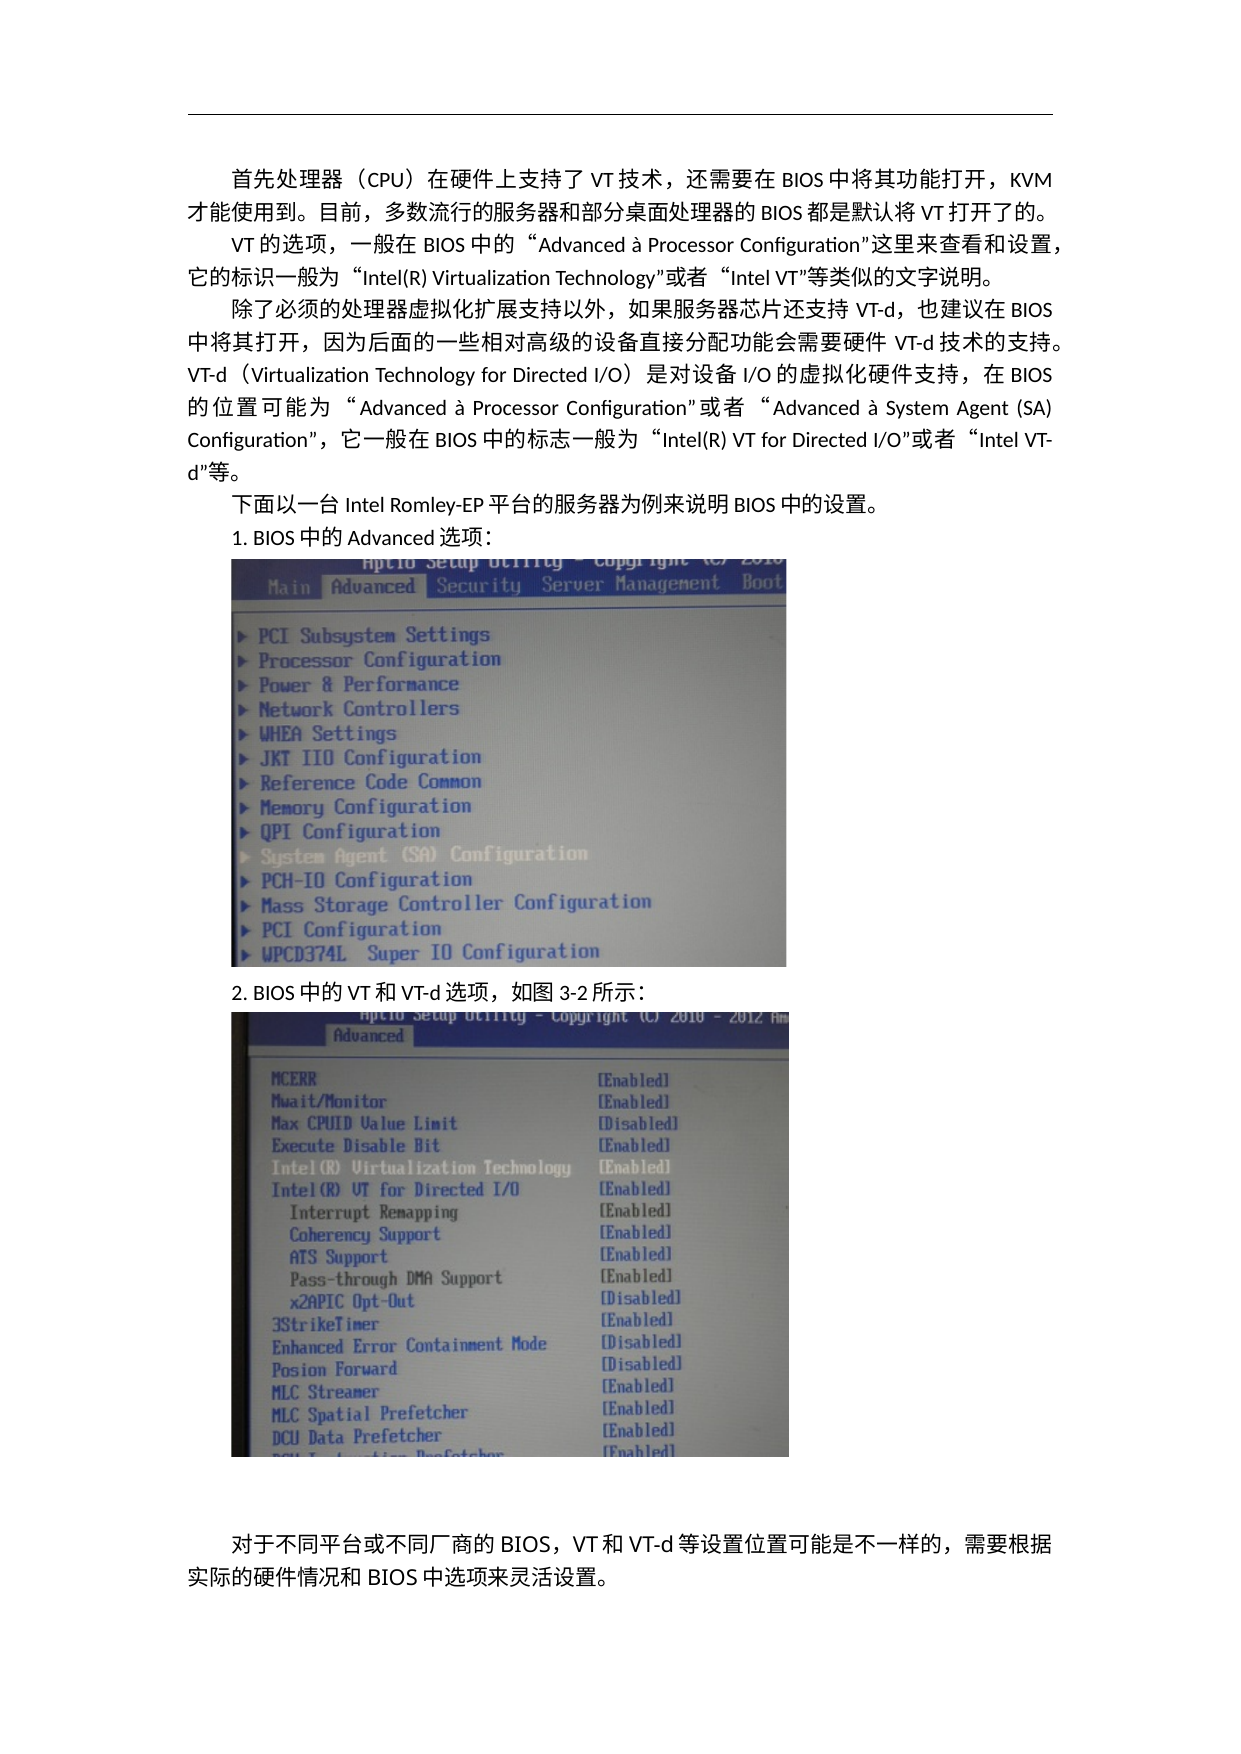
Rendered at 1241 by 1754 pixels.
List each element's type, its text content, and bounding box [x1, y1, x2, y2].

picture [231, 559, 787, 967]
text 2. BIOS中的VT和VT-d选项，如图3-2所示： [187, 974, 1053, 1007]
text 对于不同平台或不同厂商的BIOS，VT和VT-d等设置位置可能是不一样的，需要根据实际的硬件情况和BIOS中选项来灵活设置。 [187, 1527, 1053, 1592]
picture [231, 1012, 789, 1457]
text 除了必须的处理器虚拟化扩展支持以外，如果服务器芯片还支持VT-d，也建议在BIOS中将其打开，因为后面的一些相对高级的设备直接分配功能会需要硬件VT-d技术的支持。VT-d（Virtualization Technology for Directed I/O）是对设备I/O的虚拟化硬件支持，在BIOS的位置可能为“Advanced à Processor Configuration”或者“Advanced à System Agent (SA) Configuration”，它一般在BIOS中的标志一般为“Intel(R) VT for Directed I/O”或者“Intel VT-d”等。 [187, 292, 1053, 487]
text VT的选项，一般在BIOS中的“Advanced à Processor Configuration”这里来查看和设置，它的标识一般为“Intel(R) Virtualization Technology”或者“Intel VT”等类似的文字说明。 [187, 227, 1053, 292]
text 下面以一台Intel Romley-EP平台的服务器为例来说明BIOS中的设置。 [187, 487, 1053, 519]
text 首先处理器（CPU）在硬件上支持了VT技术，还需要在BIOS中将其功能打开，KVM才能使用到。目前，多数流行的服务器和部分桌面处理器的BIOS都是默认将VT打开了的。 [187, 162, 1053, 227]
text 1. BIOS中的Advanced选项： [187, 519, 1053, 552]
